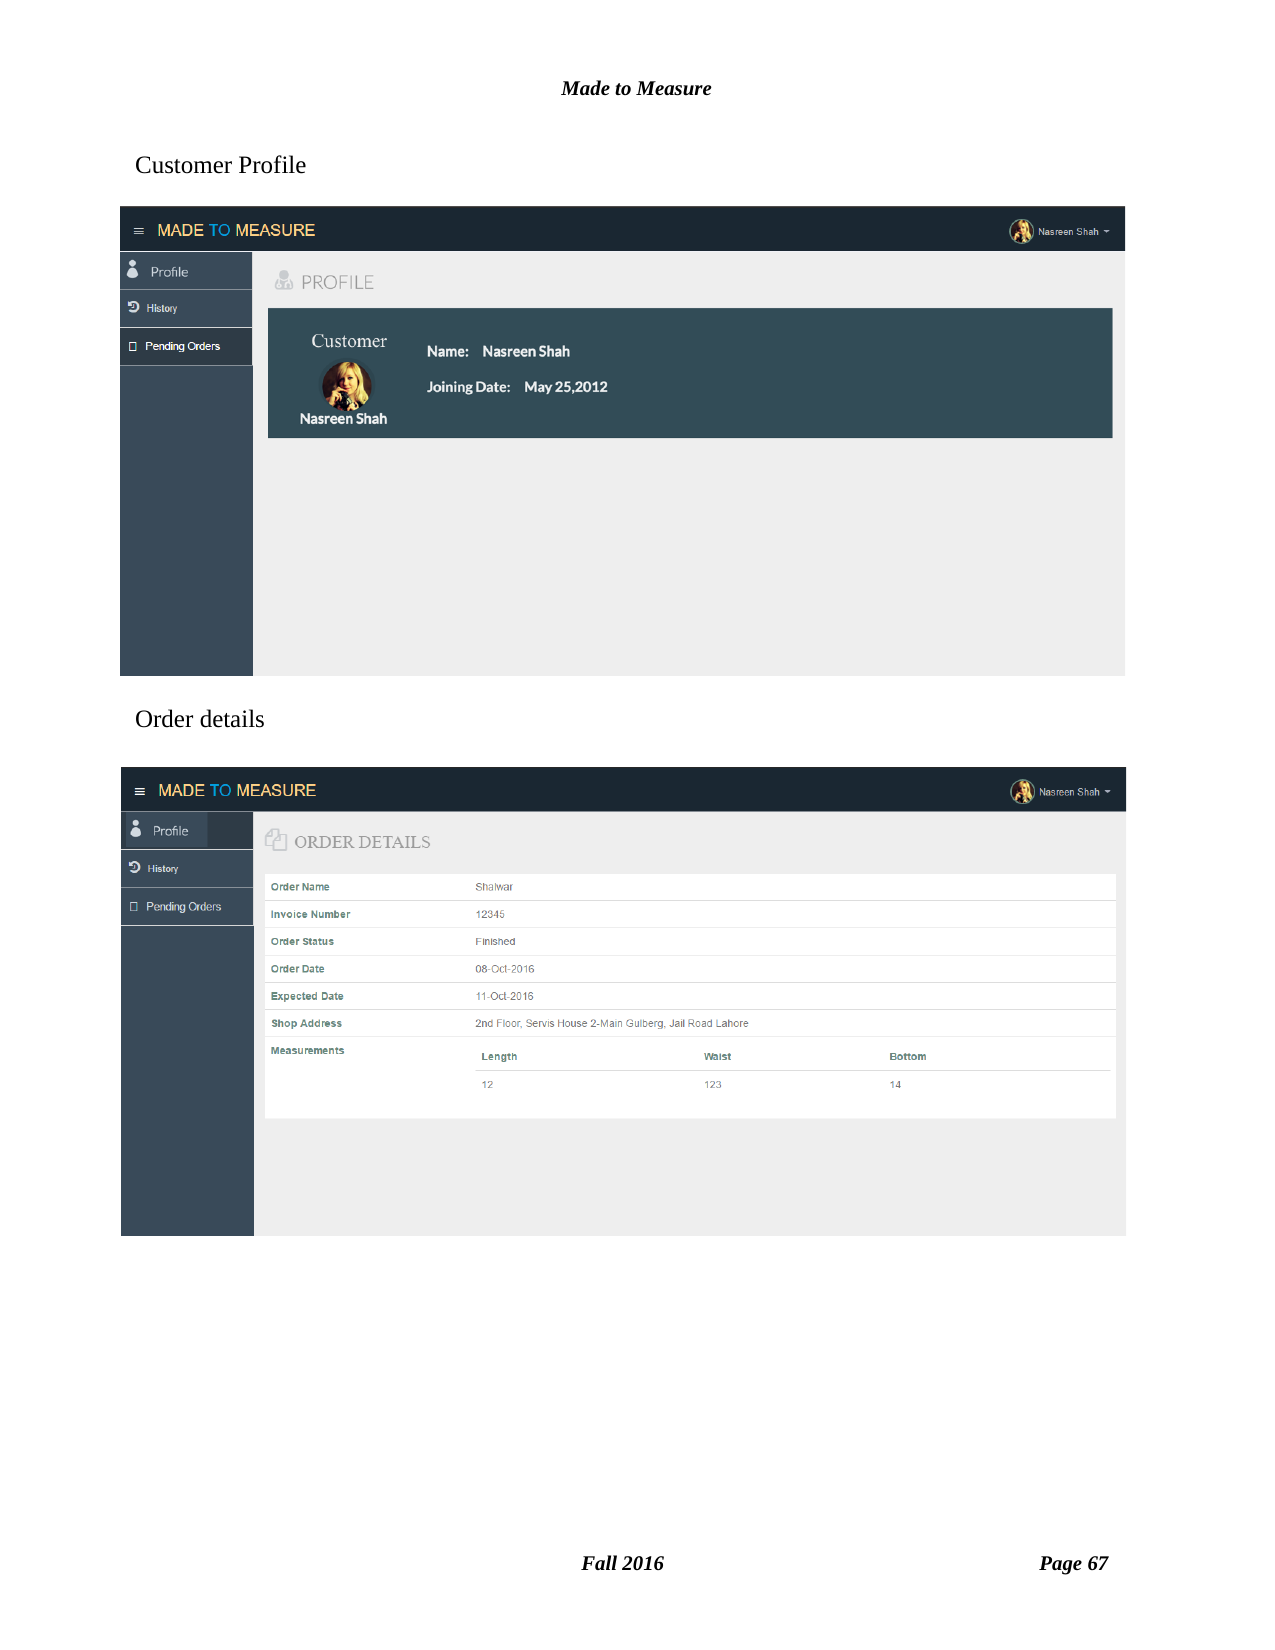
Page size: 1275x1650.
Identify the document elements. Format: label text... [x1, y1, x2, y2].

text Customer Profile [135, 150, 1140, 179]
text Order details [135, 704, 1140, 733]
picture [120, 206, 1125, 676]
picture [121, 767, 1127, 1236]
